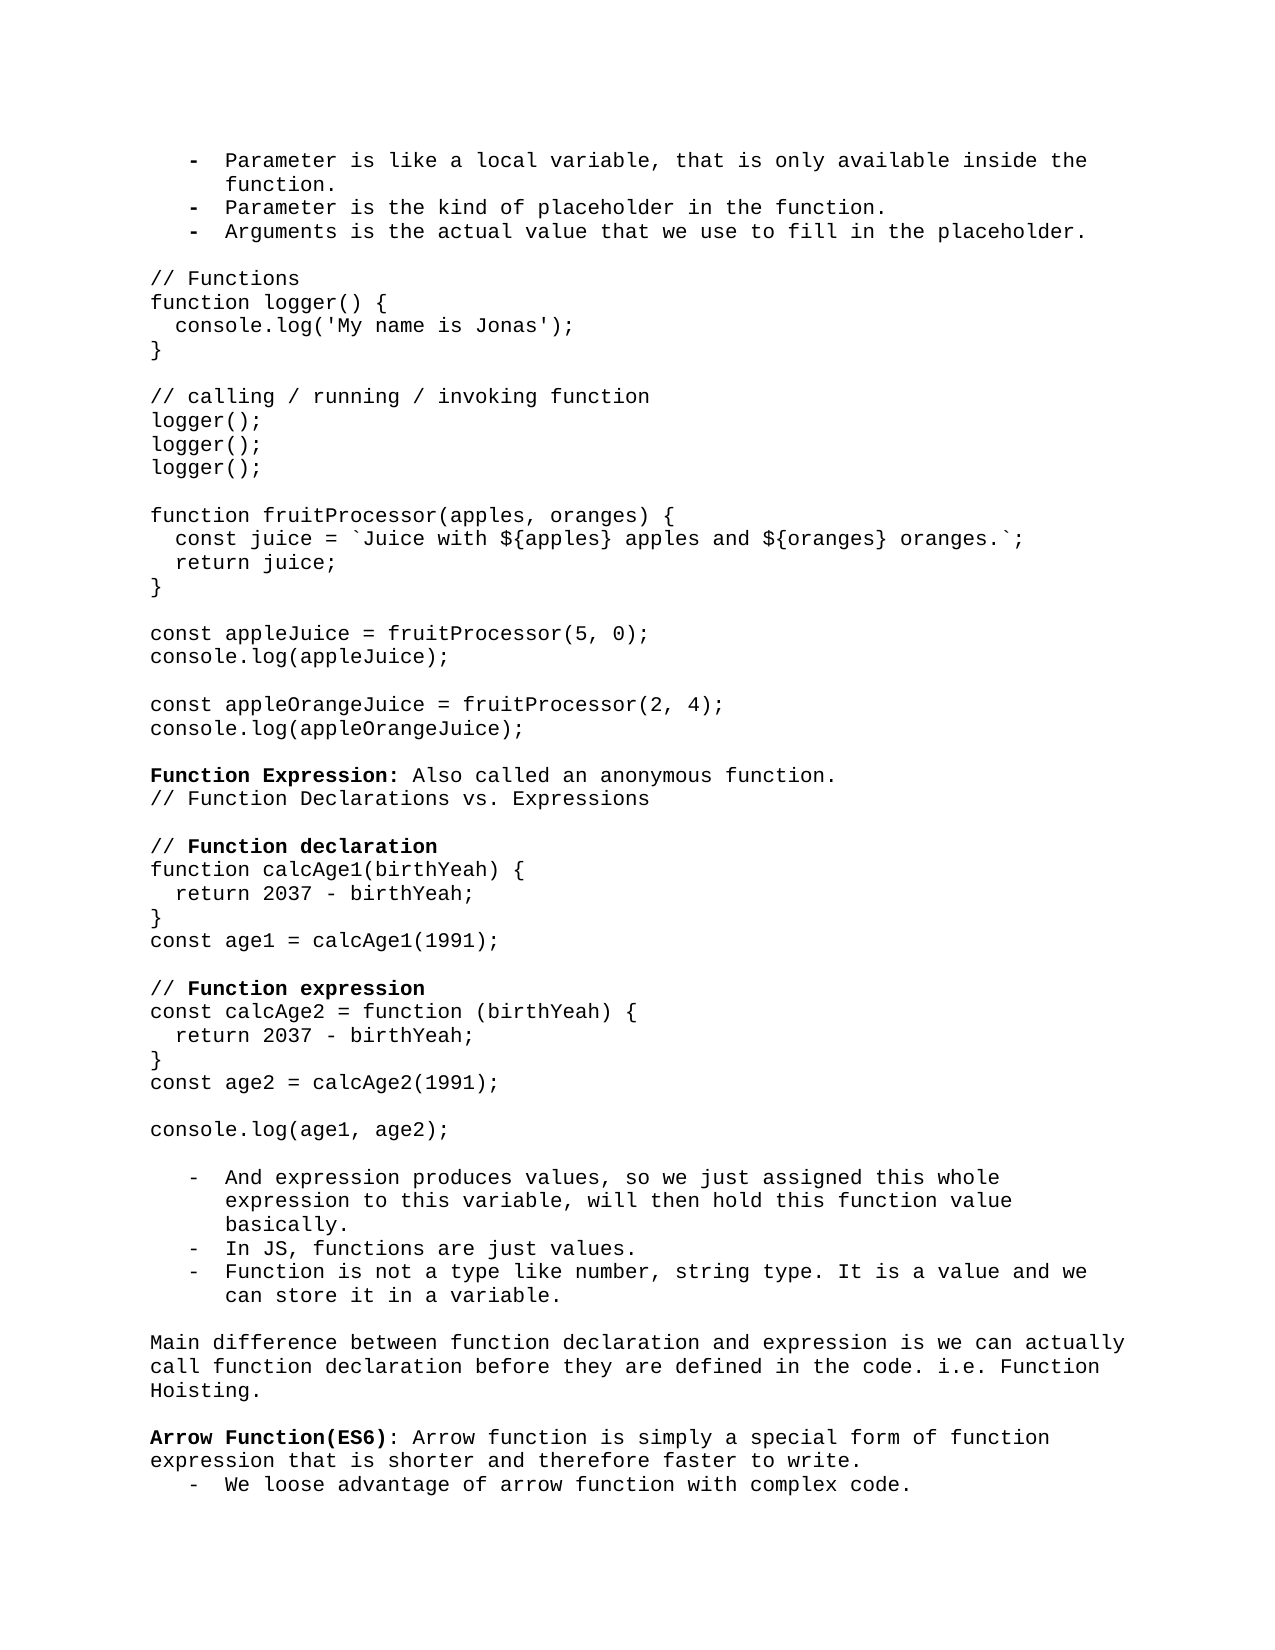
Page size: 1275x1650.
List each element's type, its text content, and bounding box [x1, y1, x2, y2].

text return 2037 - birthYeah; [150, 883, 1125, 907]
text // Function declaration [150, 836, 1125, 859]
text return juice; [150, 552, 1125, 576]
text const calcAge2 = function (birthYeah) { [150, 1001, 1125, 1025]
text Main difference between function declaration and expression is we can actually call function declaration before they are defined in the code. i.e. Function Hoisting. [150, 1332, 1125, 1403]
text // Function Declarations vs. Expressions [150, 788, 1125, 812]
text } [150, 339, 1125, 363]
text function fruitProcessor(apples, oranges) { [150, 505, 1125, 528]
text console.log(appleOrangeJuice); [150, 717, 1125, 741]
list Parameter is the kind of placeholder in the function. [187, 197, 1125, 221]
text const appleJuice = fruitProcessor(5, 0); [150, 623, 1125, 647]
text } [150, 1048, 1125, 1072]
text logger(); [150, 410, 1125, 434]
text logger(); [150, 434, 1125, 457]
list Parameter is like a local variable, that is only available inside the function. [187, 150, 1125, 197]
text const juice = `Juice with ${apples} apples and ${oranges} oranges.`; [150, 528, 1125, 552]
text logger(); [150, 457, 1125, 481]
list Function is not a type like number, string type. It is a value and we can store it in a variable. [187, 1261, 1125, 1309]
text } [150, 576, 1125, 599]
text function logger() { [150, 292, 1125, 316]
text console.log('My name is Jonas'); [150, 316, 1125, 339]
list Arguments is the actual value that we use to fill in the placeholder. [187, 221, 1125, 244]
text Function Expression: Also called an anonymous function. [150, 765, 1125, 788]
list We loose advantage of arrow function with complex code. [187, 1474, 1125, 1498]
text // Function expression [150, 978, 1125, 1001]
text console.log(appleJuice); [150, 647, 1125, 670]
text const age1 = calcAge1(1991); [150, 930, 1125, 954]
list And expression produces values, so we just assigned this whole expression to this variable, will then hold this function value basically. [187, 1167, 1125, 1238]
text return 2037 - birthYeah; [150, 1025, 1125, 1048]
text function calcAge1(birthYeah) { [150, 859, 1125, 883]
text } [150, 907, 1125, 930]
text // Functions [150, 268, 1125, 292]
list In JS, functions are just values. [187, 1238, 1125, 1261]
text // calling / running / invoking function [150, 386, 1125, 410]
text Arrow Function(ES6): Arrow function is simply a special form of function expression that is shorter and therefore faster to write. [150, 1427, 1125, 1474]
text console.log(age1, age2); [150, 1119, 1125, 1143]
text const appleOrangeJuice = fruitProcessor(2, 4); [150, 694, 1125, 717]
text const age2 = calcAge2(1991); [150, 1072, 1125, 1096]
